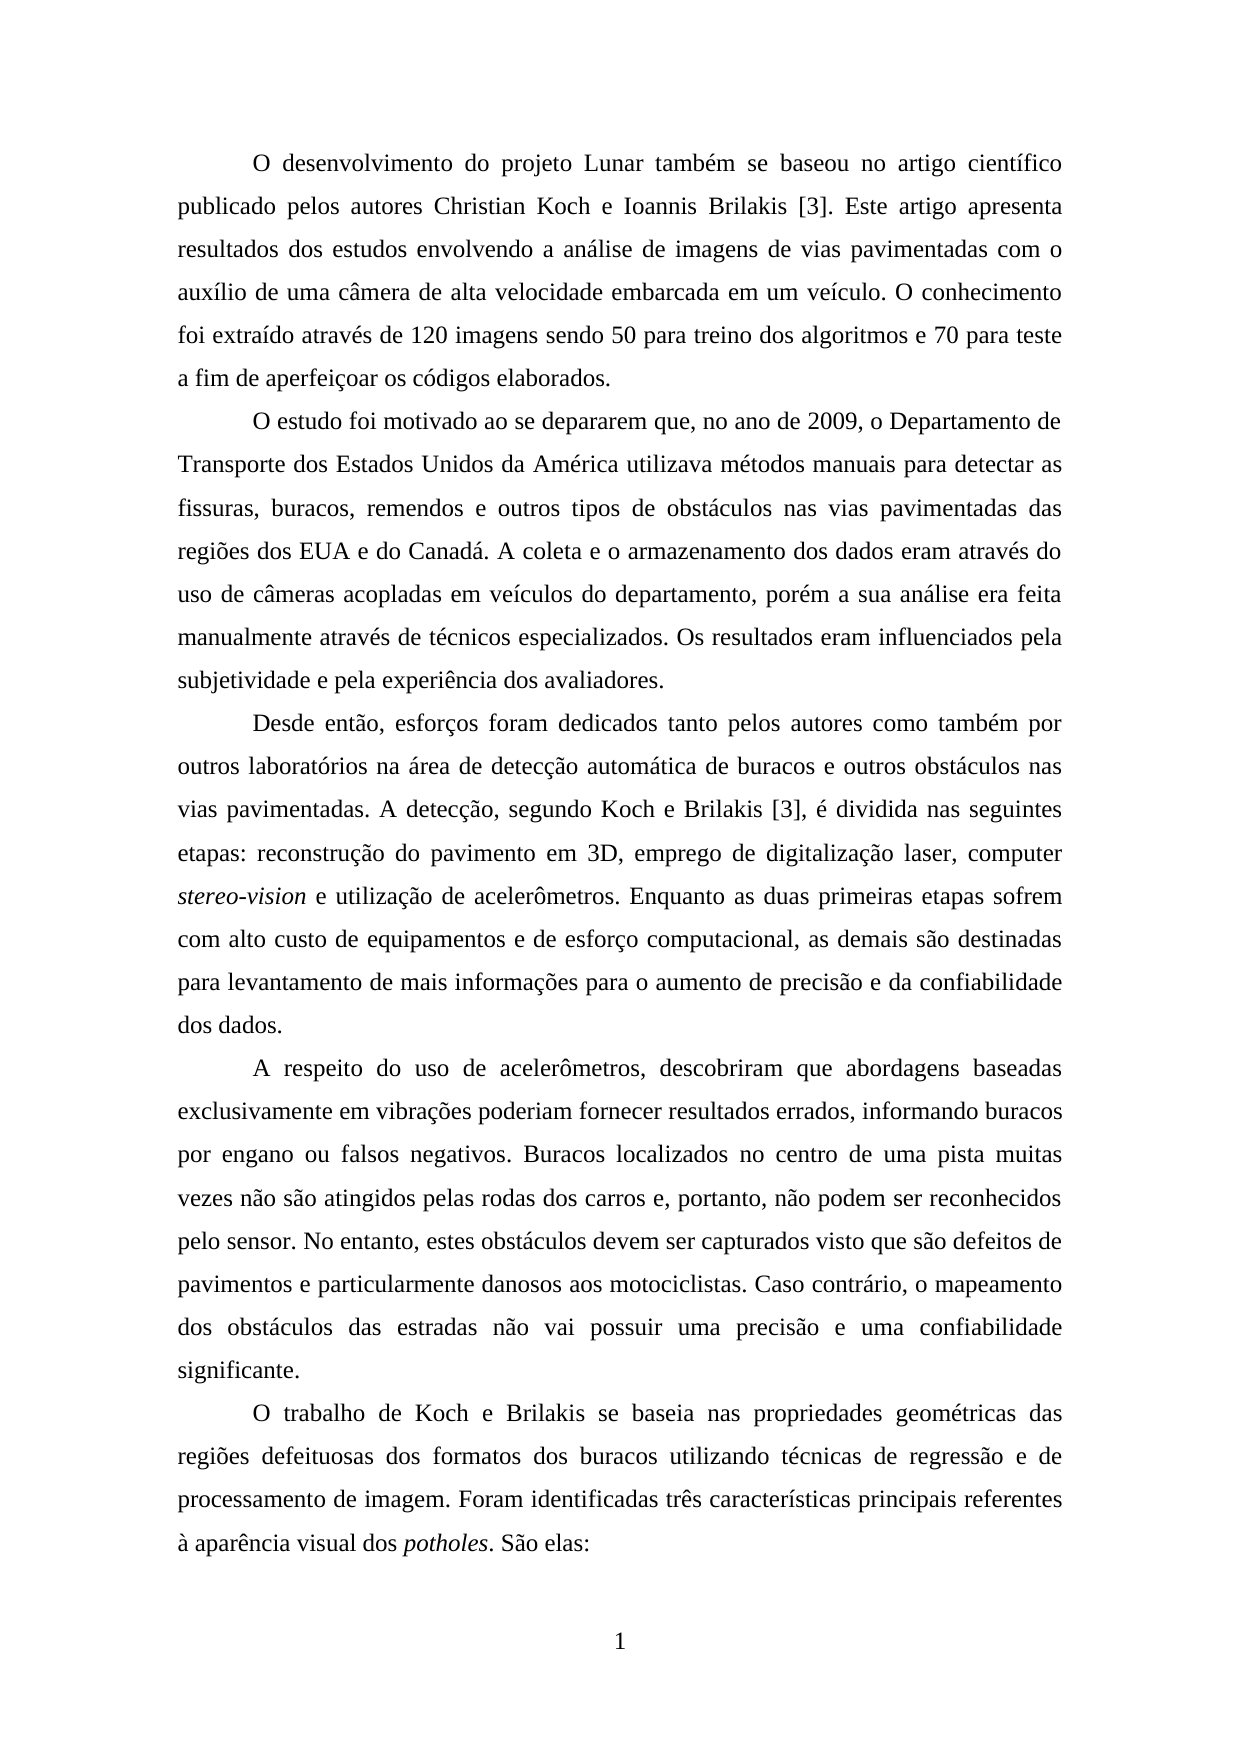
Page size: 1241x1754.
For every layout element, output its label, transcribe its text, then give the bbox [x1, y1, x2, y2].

text Desde então, esforços foram dedicados tanto pelos autores como também por outros laboratórios na área de detecção automática de buracos e outros obstáculos nas vias pavimentadas. A detecção, segundo Koch e Brilakis [3], é dividida nas seguintes etapas: reconstrução do pavimento em 3D, emprego de digitalização laser, computer stereo-vision e utilização de acelerômetros. Enquanto as duas primeiras etapas sofrem com alto custo de equipamentos e de esforço computacional, as demais são destinadas para levantamento de mais informações para o aumento de precisão e da confiabilidade dos dados. [177, 708, 1063, 1039]
text O desenvolvimento do projeto Lunar também se baseou no artigo científico publicado pelos autores Christian Koch e Ioannis Brilakis [3]. Este artigo apresenta resultados dos estudos envolvendo a análise de imagens de vias pavimentadas com o auxílio de uma câmera de alta velocidade embarcada em um veículo. O conhecimento foi extraído através de 120 imagens sendo 50 para treino dos algoritmos e 70 para teste a fim de aperfeiçoar os códigos elaborados. [177, 148, 1063, 392]
text O trabalho de Koch e Brilakis se baseia nas propriedades geométricas das regiões defeituosas dos formatos dos buracos utilizando técnicas de regressão e de processamento de imagem. Foram identificadas três características principais referentes à aparência visual dos potholes. São elas: [177, 1398, 1063, 1556]
text O estudo foi motivado ao se depararem que, no ano de 2009, o Departamento de Transporte dos Estados Unidos da América utilizava métodos manuais para detectar as fissuras, buracos, remendos e outros tipos de obstáculos nas vias pavimentadas das regiões dos EUA e do Canadá. A coleta e o armazenamento dos dados eram através do uso de câmeras acopladas em veículos do departamento, porém a sua análise era feita manualmente através de técnicos especializados. Os resultados eram influenciados pela subjetividade e pela experiência dos avaliadores. [177, 406, 1063, 694]
text A respeito do uso de acelerômetros, descobriram que abordagens baseadas exclusivamente em vibrações poderiam fornecer resultados errados, informando buracos por engano ou falsos negativos. Buracos localizados no centro de uma pista muitas vezes não são atingidos pelas rodas dos carros e, portanto, não podem ser reconhecidos pelo sensor. No entanto, estes obstáculos devem ser capturados visto que são defeitos de pavimentos e particularmente danosos aos motociclistas. Caso contrário, o mapeamento dos obstáculos das estradas não vai possuir uma precisão e uma confiabilidade significante. [177, 1053, 1063, 1384]
